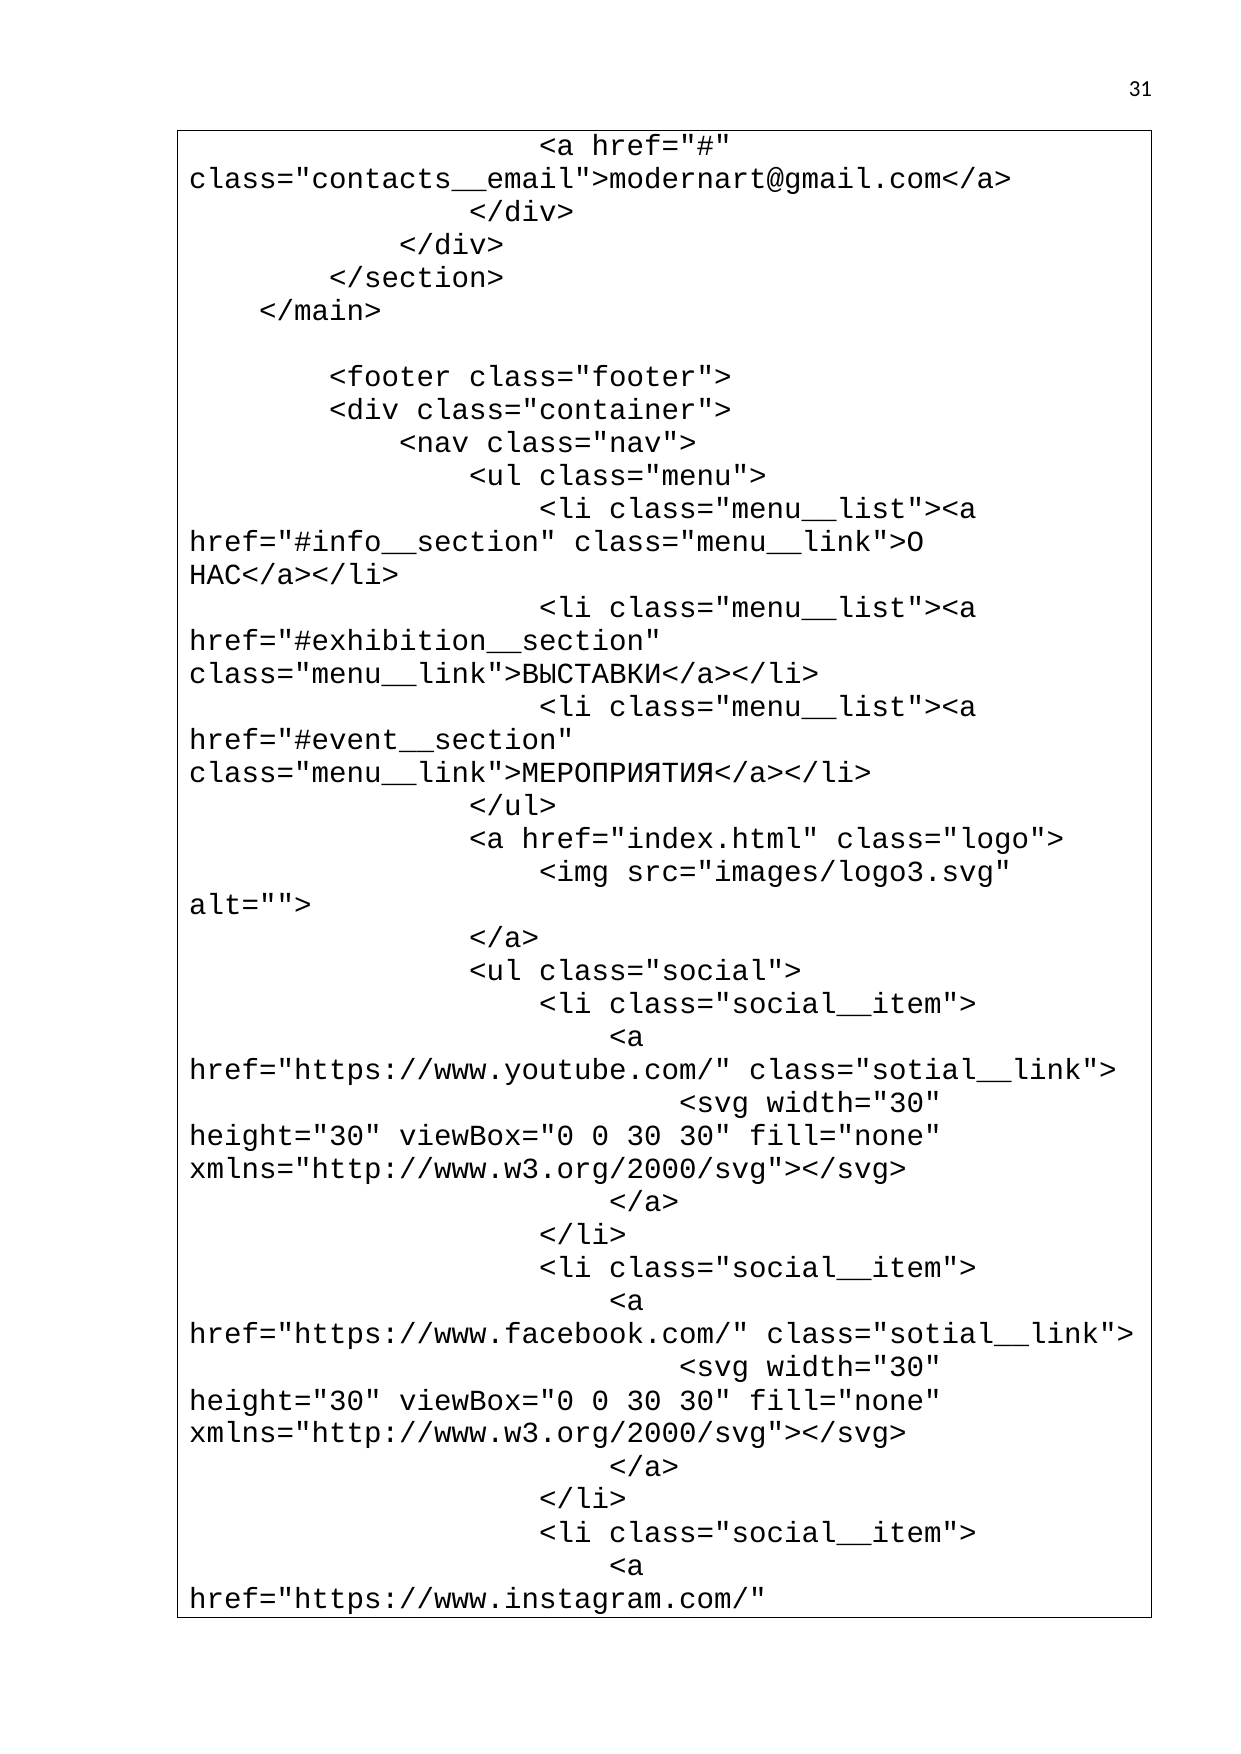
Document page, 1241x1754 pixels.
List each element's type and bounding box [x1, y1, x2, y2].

table_header [178, 131, 1151, 1617]
